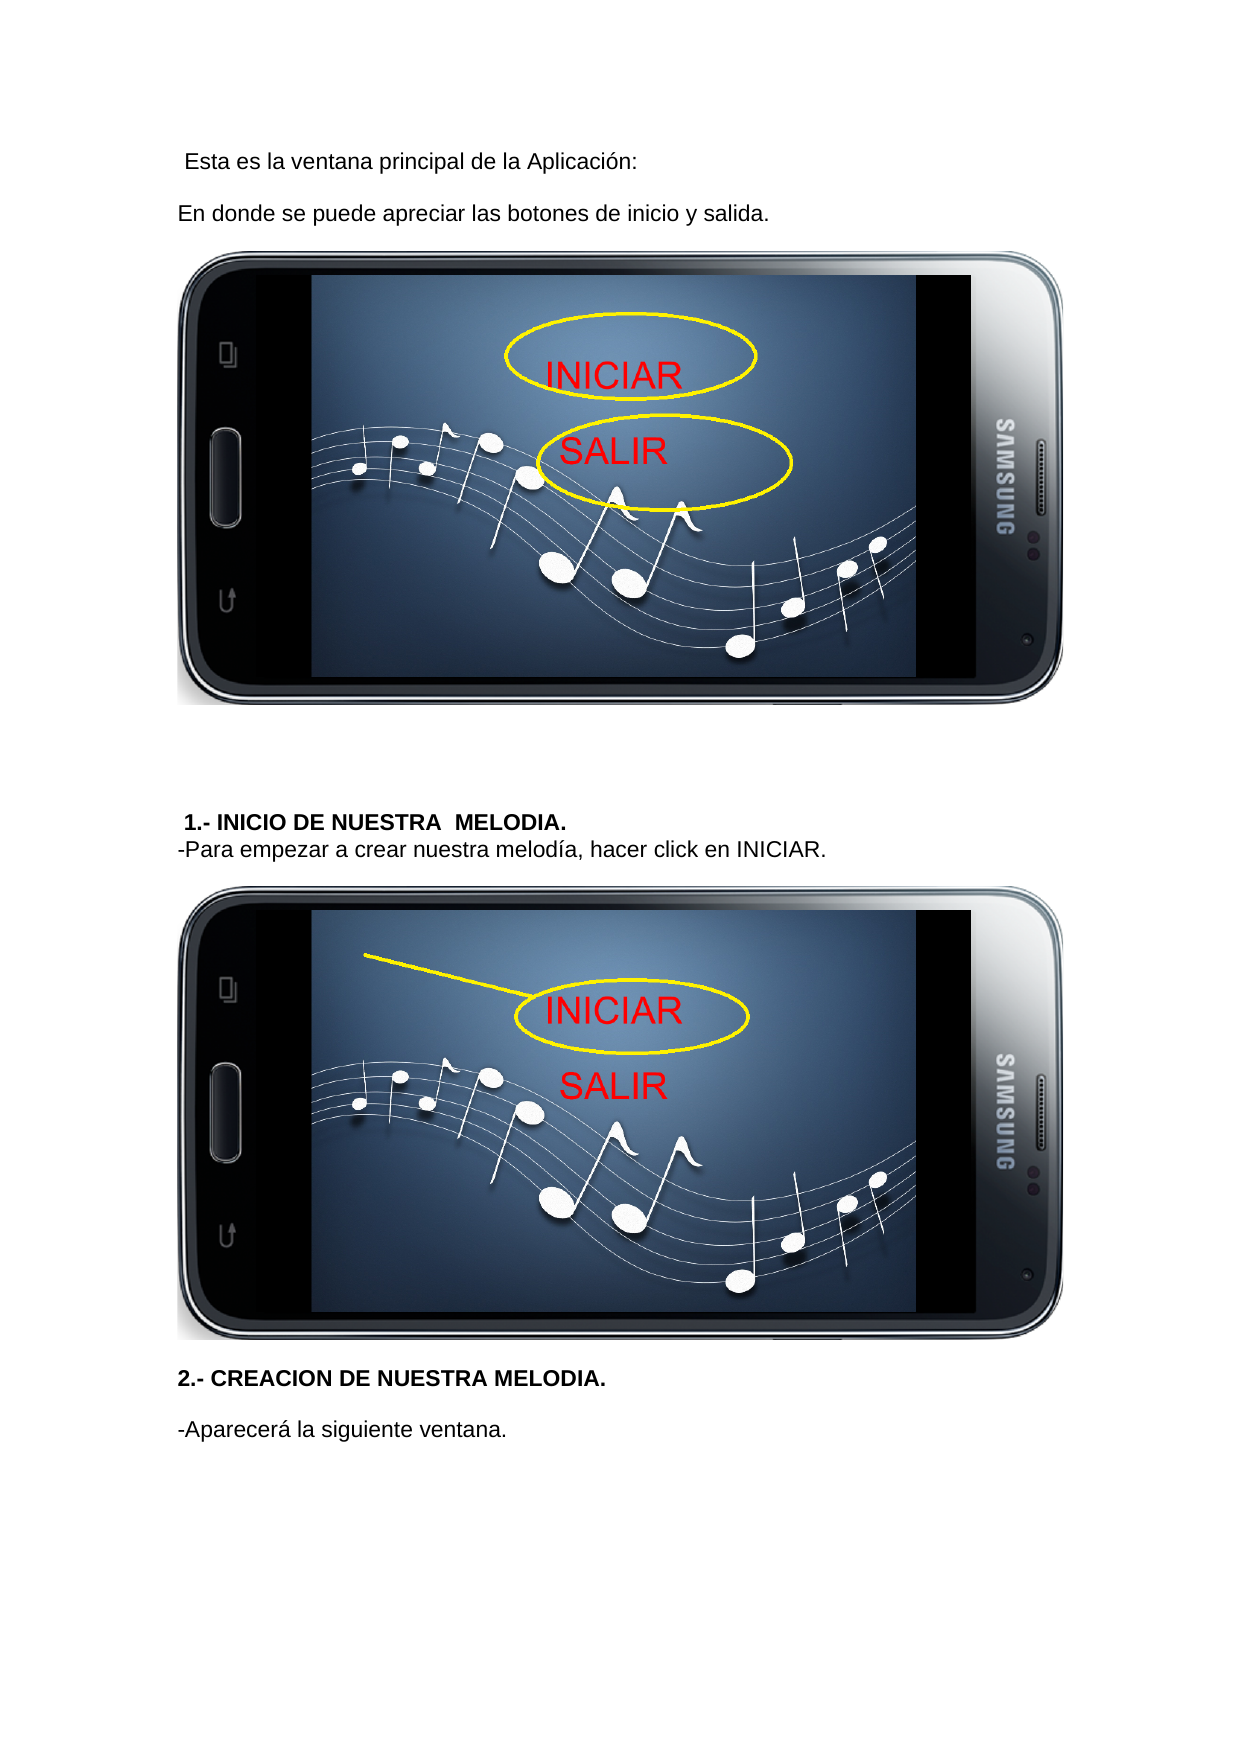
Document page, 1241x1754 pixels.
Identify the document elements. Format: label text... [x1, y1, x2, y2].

text 2.- CREACION DE NUESTRA MELODIA. [177, 1365, 1063, 1391]
text Esta es la ventana principal de la Aplicación: [177, 148, 1063, 174]
text 1.- INICIO DE NUESTRA MELODIA. [177, 809, 1063, 836]
text -Para empezar a crear nuestra melodía, hacer click en INICIAR. [177, 836, 1063, 862]
picture [177, 886, 1064, 1340]
text En donde se puede apreciar las botones de inicio y salida. [177, 200, 1063, 227]
text -Aparecerá la siguiente ventana. [177, 1416, 1063, 1442]
picture [177, 251, 1064, 705]
